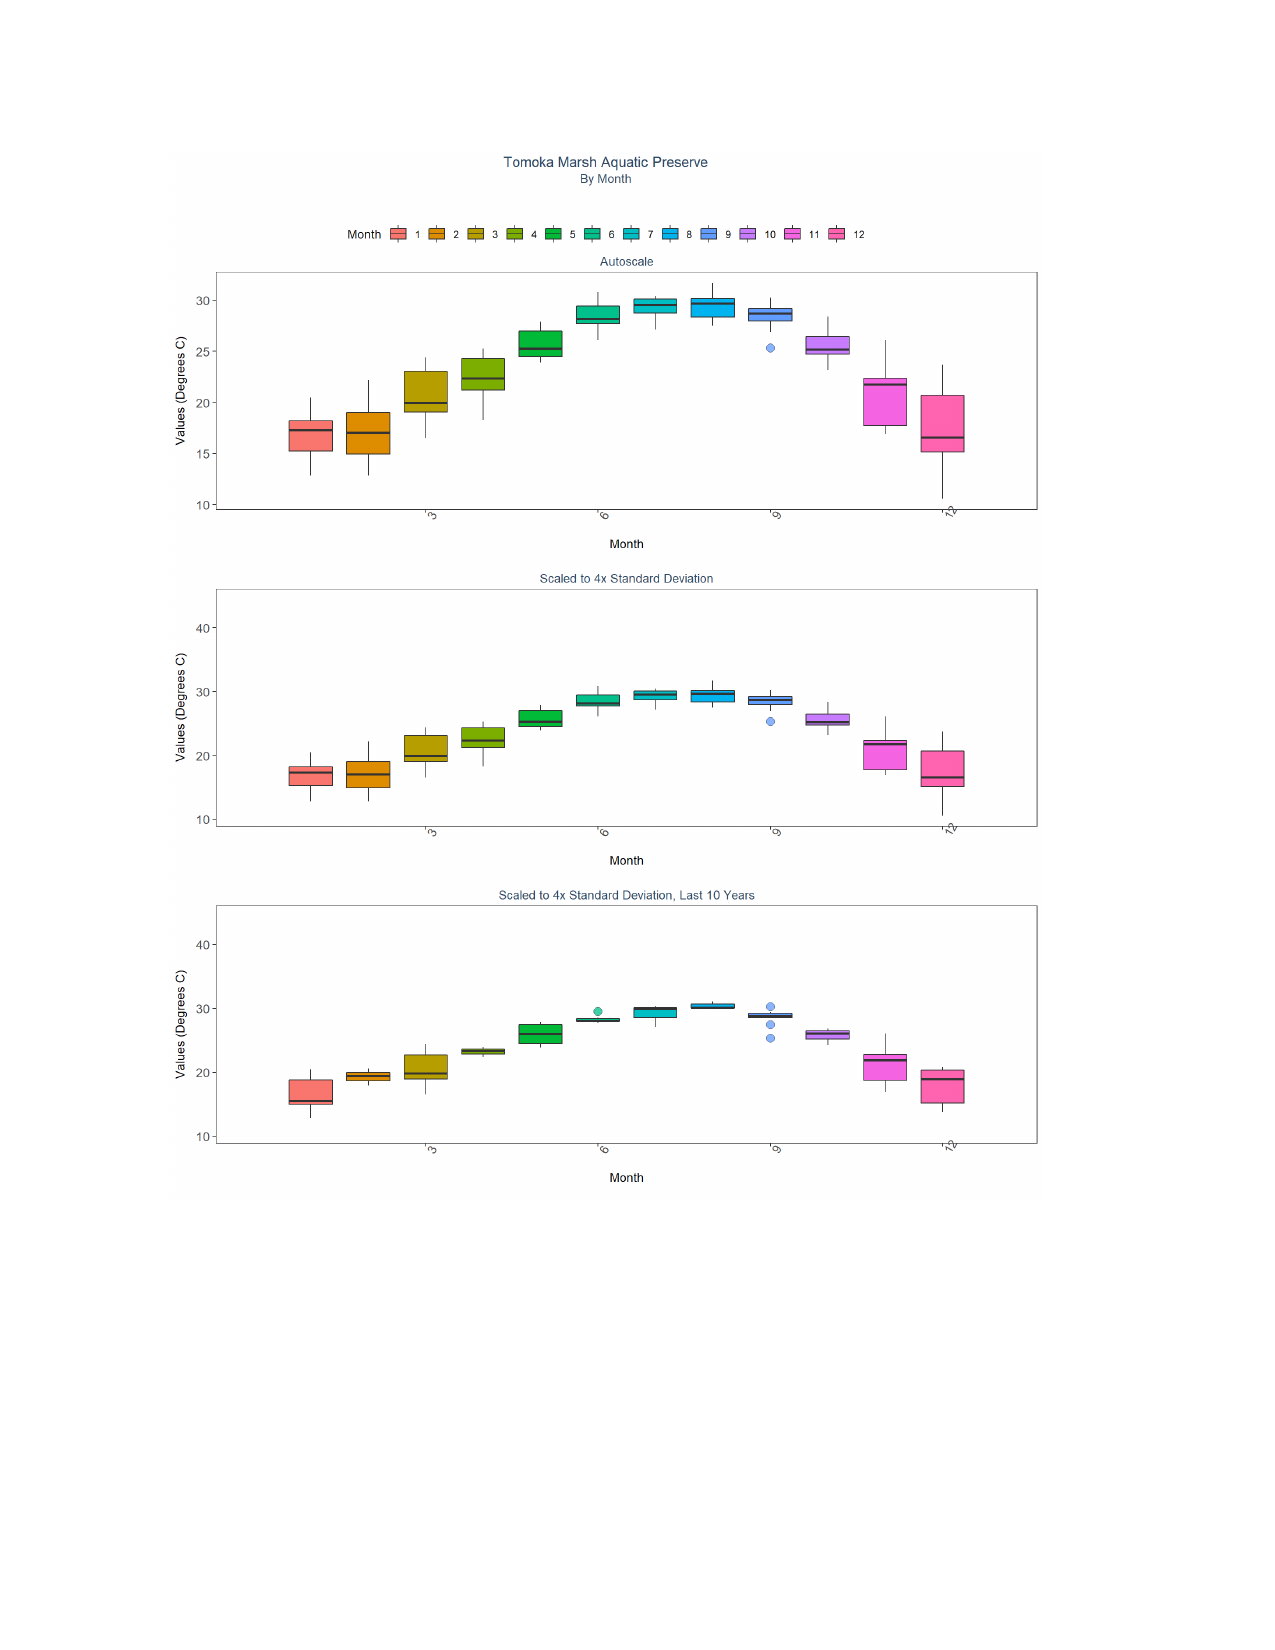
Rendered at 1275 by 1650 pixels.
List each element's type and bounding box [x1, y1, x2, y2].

picture [168, 150, 1044, 1200]
